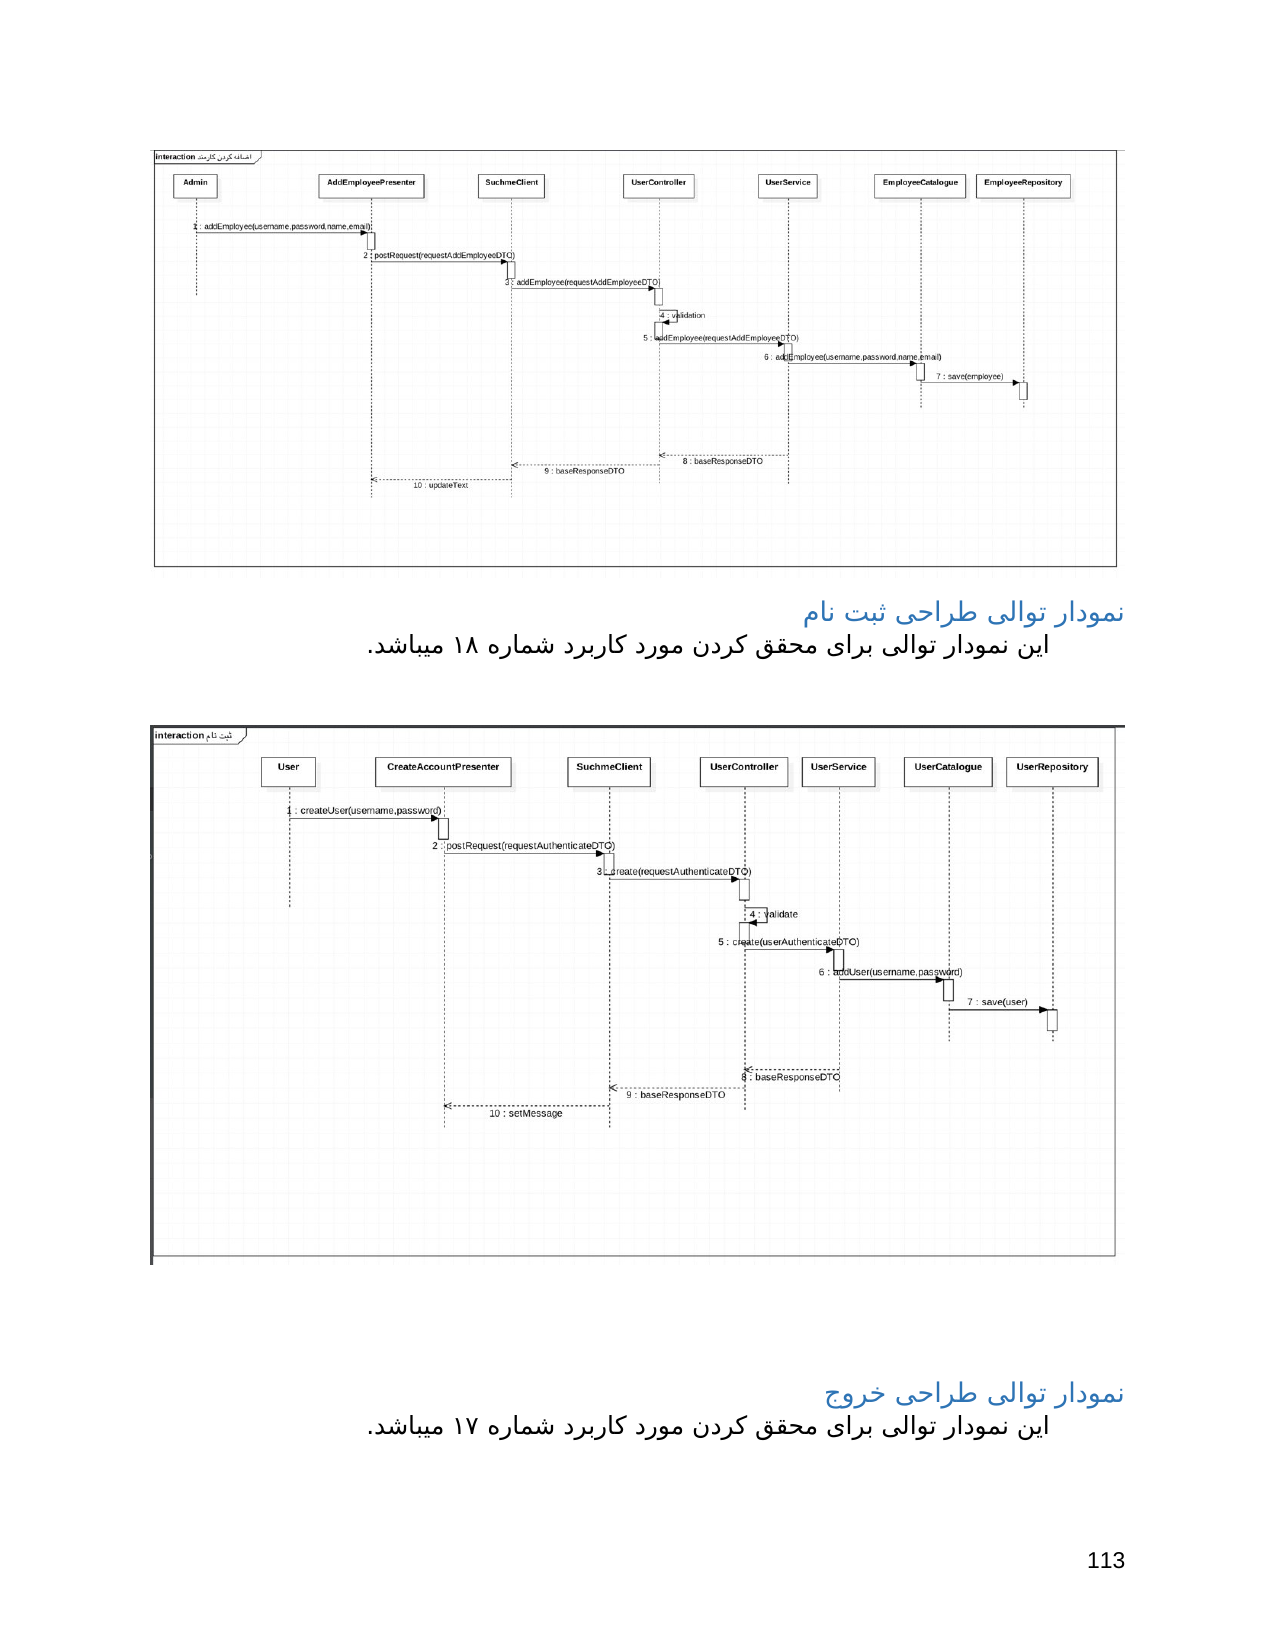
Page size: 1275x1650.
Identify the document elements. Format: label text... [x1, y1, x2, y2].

subtitle نمودار توالی طراحی خروج [150, 1377, 1125, 1409]
subtitle نمودار توالی طراحی ثبت نام [150, 596, 1125, 628]
text این نمودار توالی برای محقق کردن مورد کاربرد شماره ۱۷ میباشد. [150, 1411, 1125, 1440]
picture [150, 725, 1125, 1265]
picture [150, 150, 1125, 578]
text این نمودار توالی برای محقق کردن مورد کاربرد شماره ۱۸ میباشد. [150, 630, 1125, 659]
